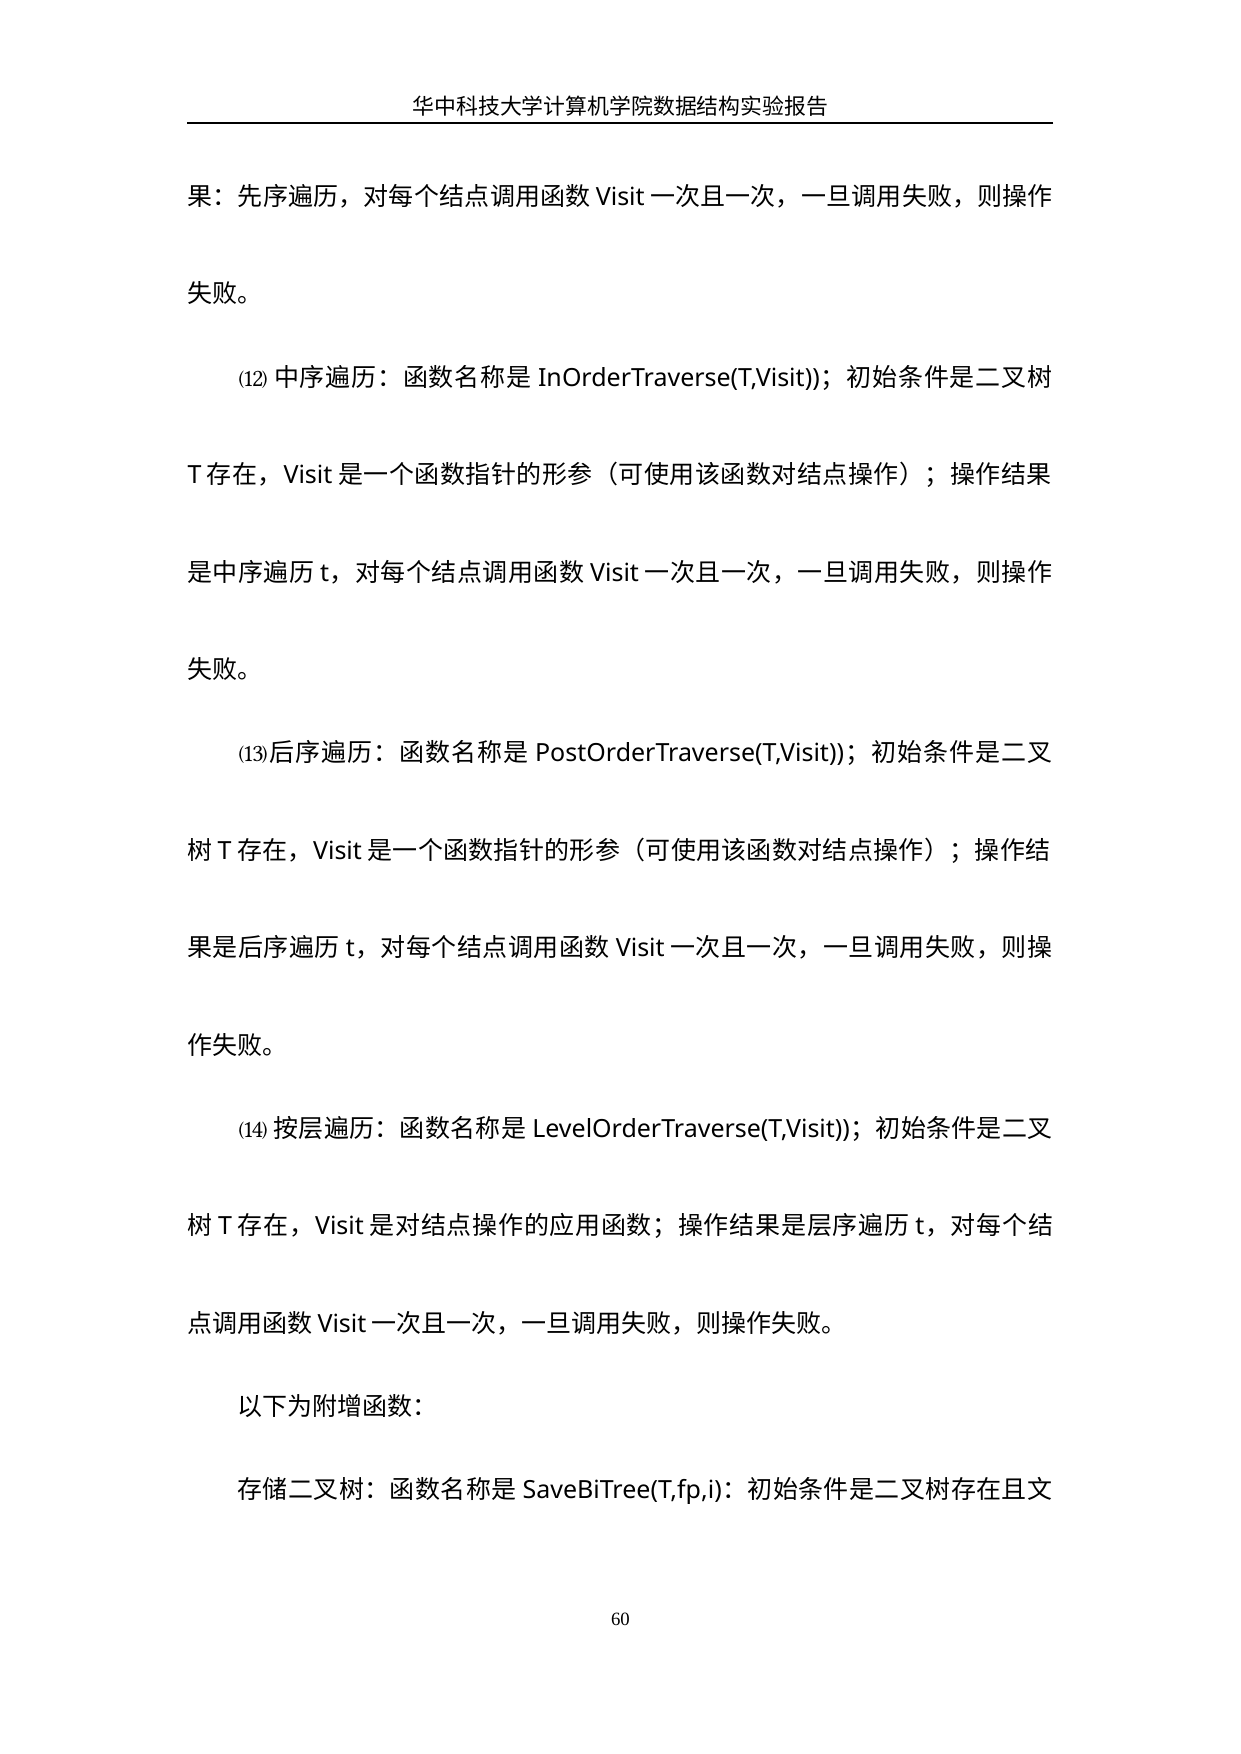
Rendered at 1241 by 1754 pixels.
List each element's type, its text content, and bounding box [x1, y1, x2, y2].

text ⒀后序遍历：函数名称是PostOrderTraverse(T,Visit))；初始条件是二叉树T存在，Visit是一个函数指针的形参（可使用该函数对结点操作）；操作结果是后序遍历t，对每个结点调用函数Visit一次且一次，一旦调用失败，则操作失败。 [187, 718, 1053, 1076]
text ⑿中序遍历：函数名称是InOrderTraverse(T,Visit))；初始条件是二叉树T存在，Visit是一个函数指针的形参（可使用该函数对结点操作）；操作结果是中序遍历t，对每个结点调用函数Visit一次且一次，一旦调用失败，则操作失败。 [187, 343, 1053, 700]
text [187, 162, 1053, 324]
text ⒁按层遍历：函数名称是LevelOrderTraverse(T,Visit))；初始条件是二叉树T存在，Visit是对结点操作的应用函数；操作结果是层序遍历t，对每个结点调用函数Visit一次且一次，一旦调用失败，则操作失败。 [187, 1094, 1053, 1354]
text 以下为附增函数： [187, 1372, 1053, 1437]
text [187, 1455, 1053, 1520]
